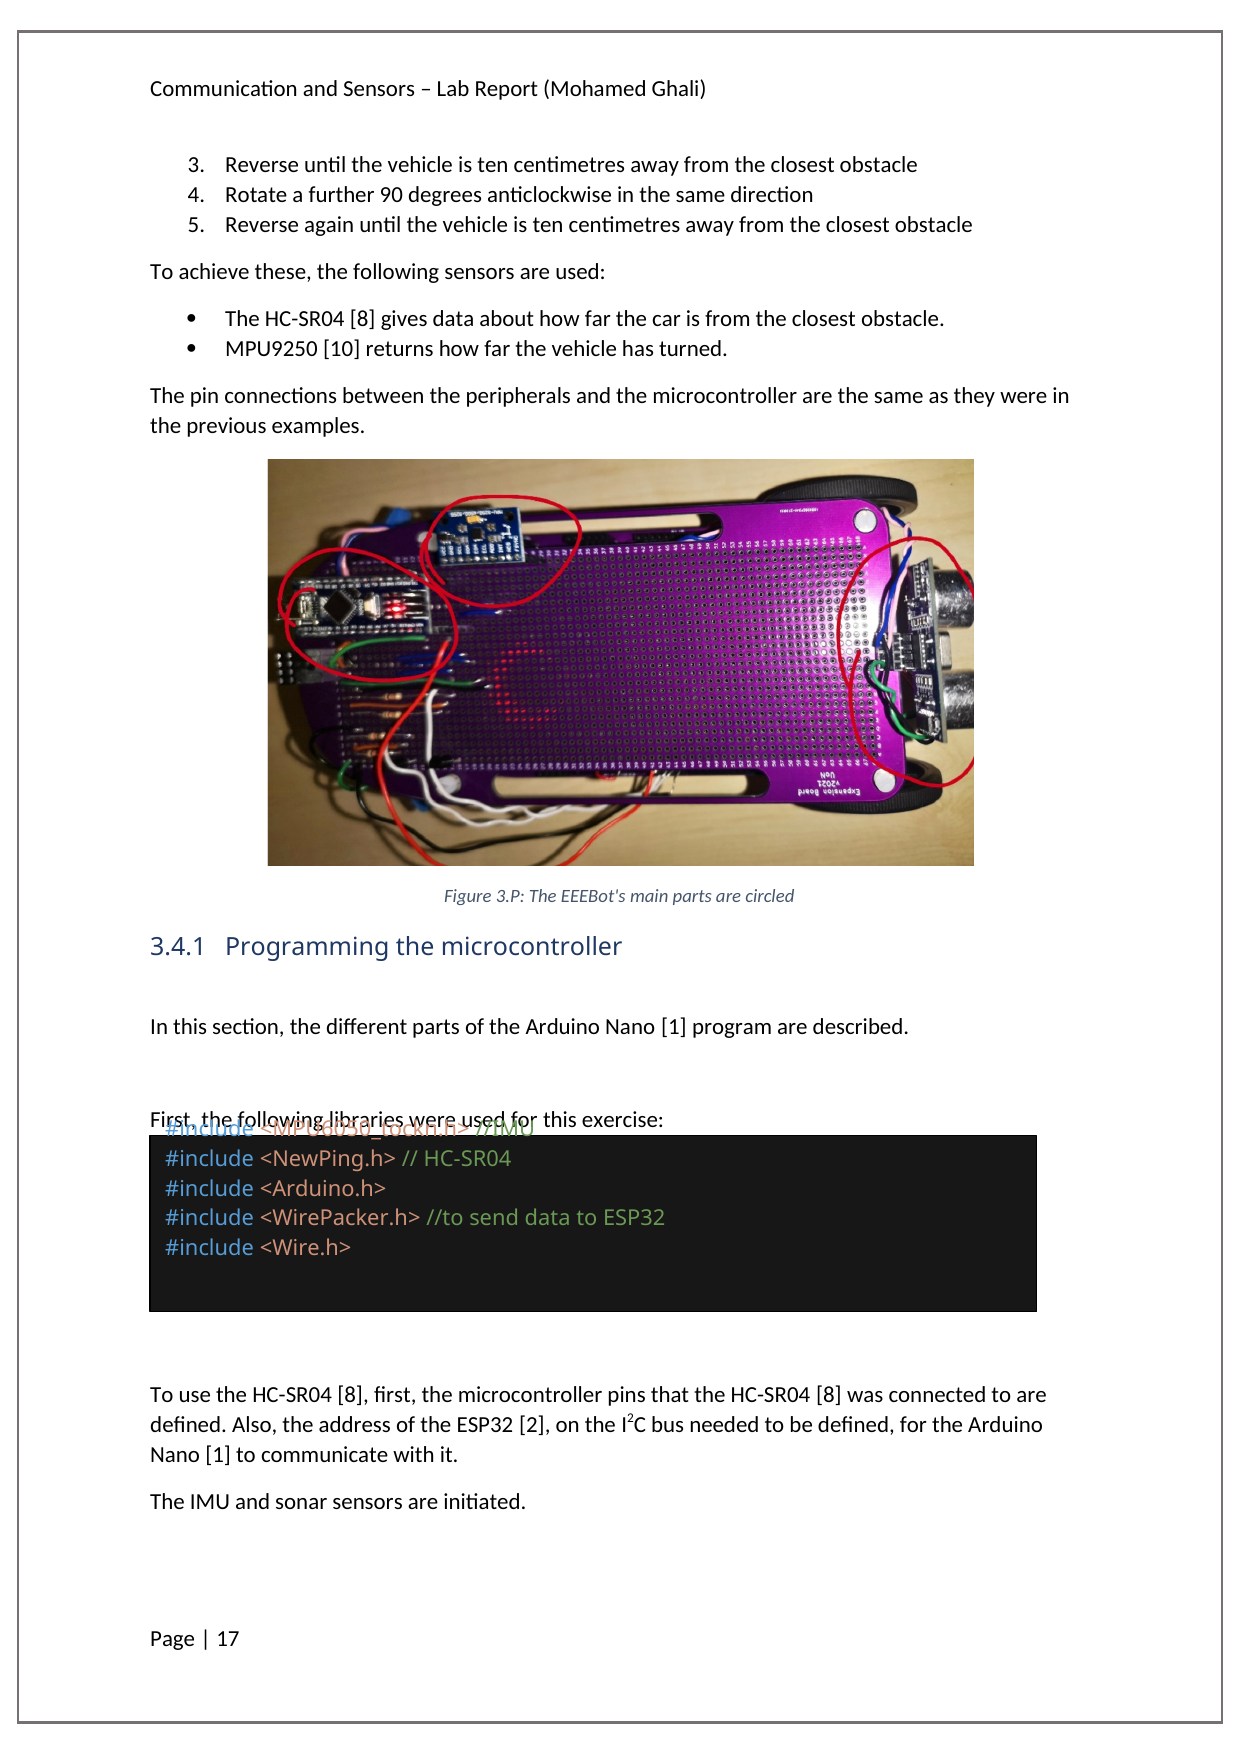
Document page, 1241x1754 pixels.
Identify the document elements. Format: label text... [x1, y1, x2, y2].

list Rotate a further 90 degrees anticlockwise in the same direction [187, 180, 1090, 208]
list Reverse again until the vehicle is ten centimetres away from the closest obstacle [187, 210, 1090, 238]
text To use the HC-SR04, first, the microcontroller pins that the HC-SR04 was connected to are defined. Also, the address of the ESP32, on the I2C bus needed to be defined, for the Arduino Nano to communicate with it. [150, 1380, 1090, 1468]
list The HC-SR04 gives data about how far the car is from the closest obstacle. [187, 304, 1090, 332]
text To achieve these, the following sensors are used: [150, 257, 1090, 285]
list MPU9250 returns how far the vehicle has turned. [187, 334, 1090, 362]
text In this section, the different parts of the Arduino Nano program are described. [150, 1012, 1090, 1040]
text First, the following libraries were used for this exercise: [150, 1106, 1090, 1314]
text The pin connections between the peripherals and the microcontroller are the same as they were in the previous examples. [150, 381, 1090, 439]
subtitle Programming the microcontroller [150, 928, 1090, 962]
text The IMU and sonar sensors are initiated. [150, 1487, 1090, 1515]
picture [269, 459, 974, 866]
list Reverse until the vehicle is ten centimetres away from the closest obstacle [187, 150, 1090, 178]
